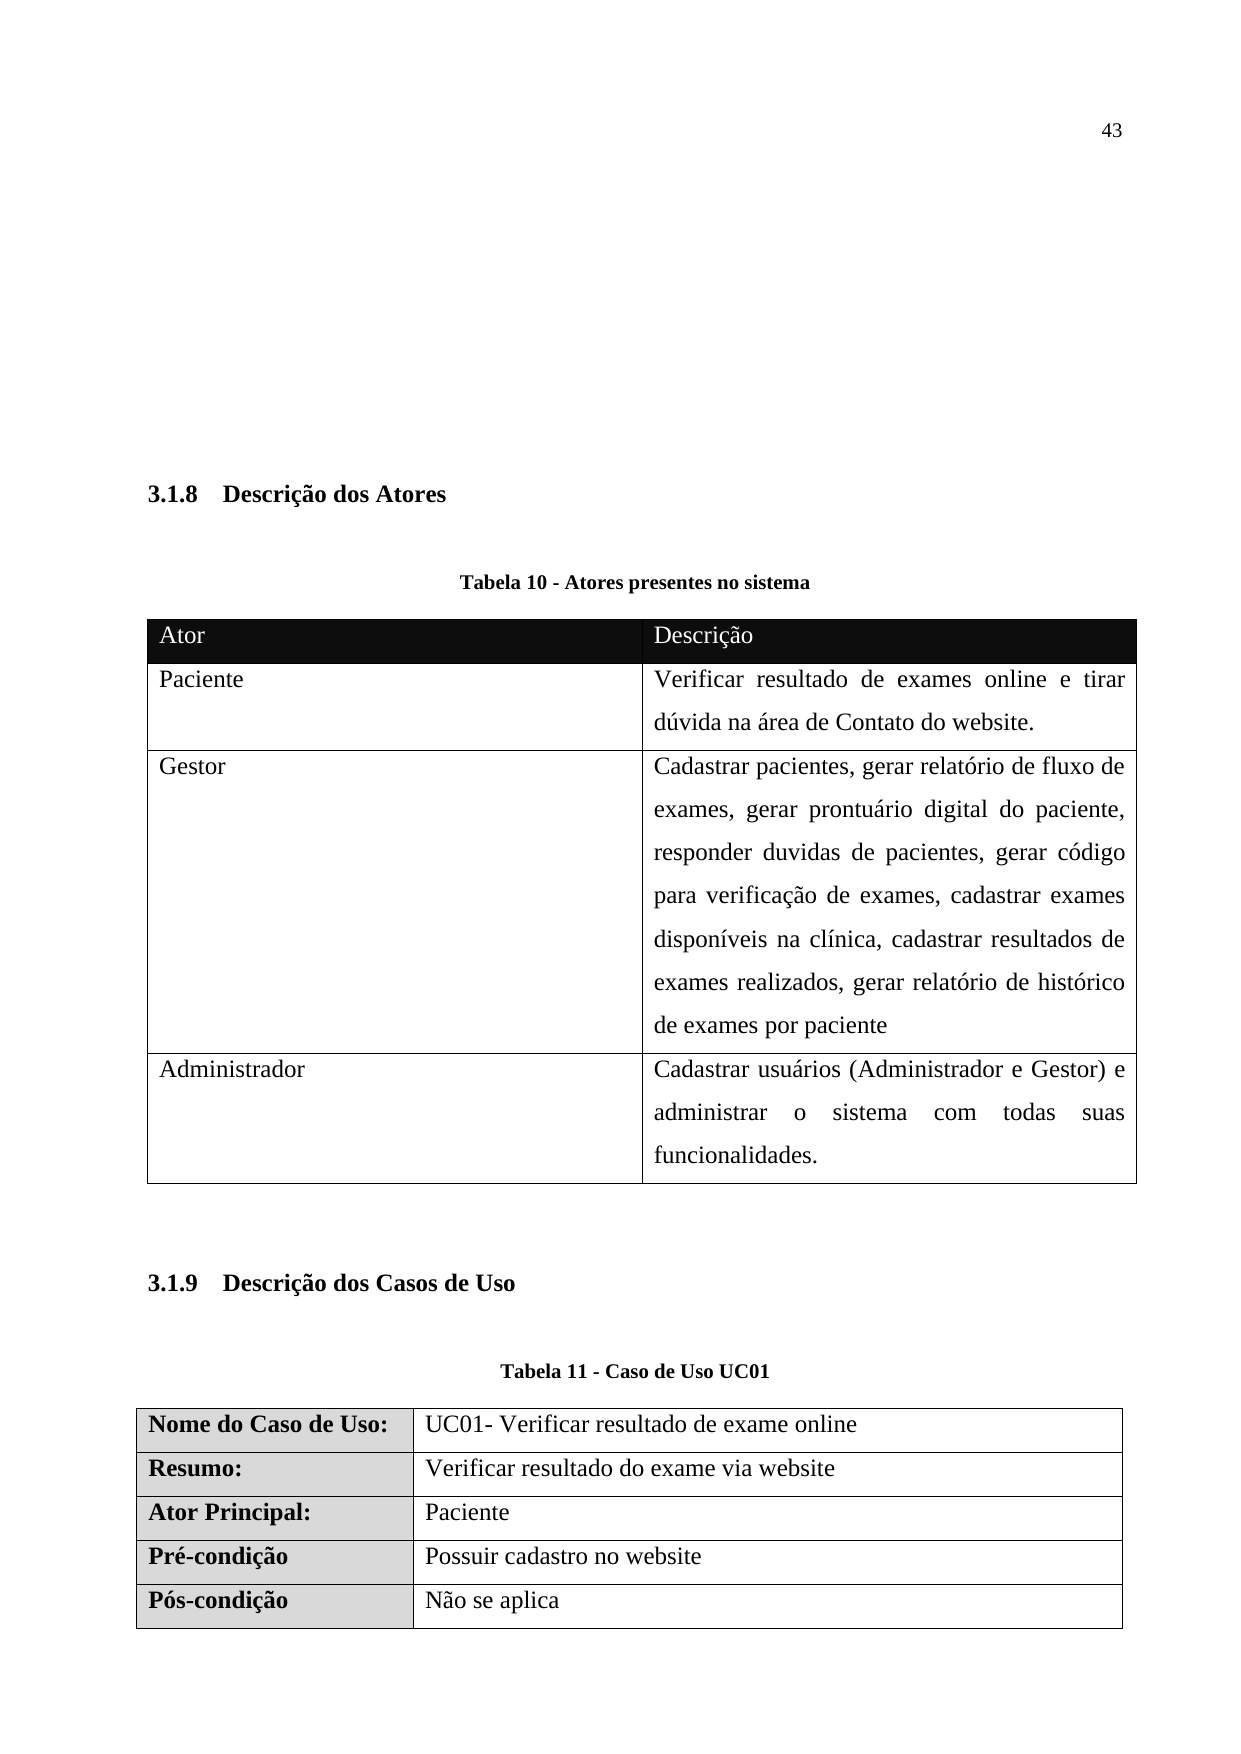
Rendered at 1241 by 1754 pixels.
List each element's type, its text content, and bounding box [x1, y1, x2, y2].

subtitle Descrição dos Atores [148, 479, 1122, 508]
table_cell Paciente [148, 664, 642, 750]
table_header Ator [148, 620, 642, 663]
subtitle Descrição dos Casos de Uso [148, 1268, 1122, 1297]
table_cell Ator Principal: [137, 1497, 413, 1540]
table_cell Verificar resultado de exames online e tirar dúvida na área de Contato do website. [643, 664, 1136, 750]
table_header Descrição [643, 620, 1136, 663]
table_cell Cadastrar usuários (Administrador e Gestor) e administrar o sistema com todas suas funcionalidades. [643, 1054, 1136, 1183]
table_cell Não se aplica [414, 1585, 1122, 1628]
table_cell Administrador [148, 1054, 642, 1183]
table_cell Possuir cadastro no website [414, 1541, 1122, 1584]
table_cell Pré-condição [137, 1541, 413, 1584]
table_header Nome do Caso de Uso: [137, 1409, 413, 1452]
table_cell Resumo: [137, 1453, 413, 1496]
table_header UC01- Verificar resultado de exame online [414, 1409, 1122, 1452]
table_cell Paciente [414, 1497, 1122, 1540]
table_cell Pós-condição [137, 1585, 413, 1628]
table_cell Verificar resultado do exame via website [414, 1453, 1122, 1496]
table_cell Cadastrar pacientes, gerar relatório de fluxo de exames, gerar prontuário digital do paciente, responder duvidas de pacientes, gerar código para verificação de exames, cadastrar exames disponíveis na clínica, cadastrar resultados de exames realizados, gerar relatório de histórico de exames por paciente [643, 751, 1136, 1053]
text Tabela 8 - Caso de Uso UC01 [148, 1359, 1122, 1383]
text Tabela 7 - Atores presentes no sistema [148, 570, 1122, 594]
table_cell Gestor [148, 751, 642, 1053]
